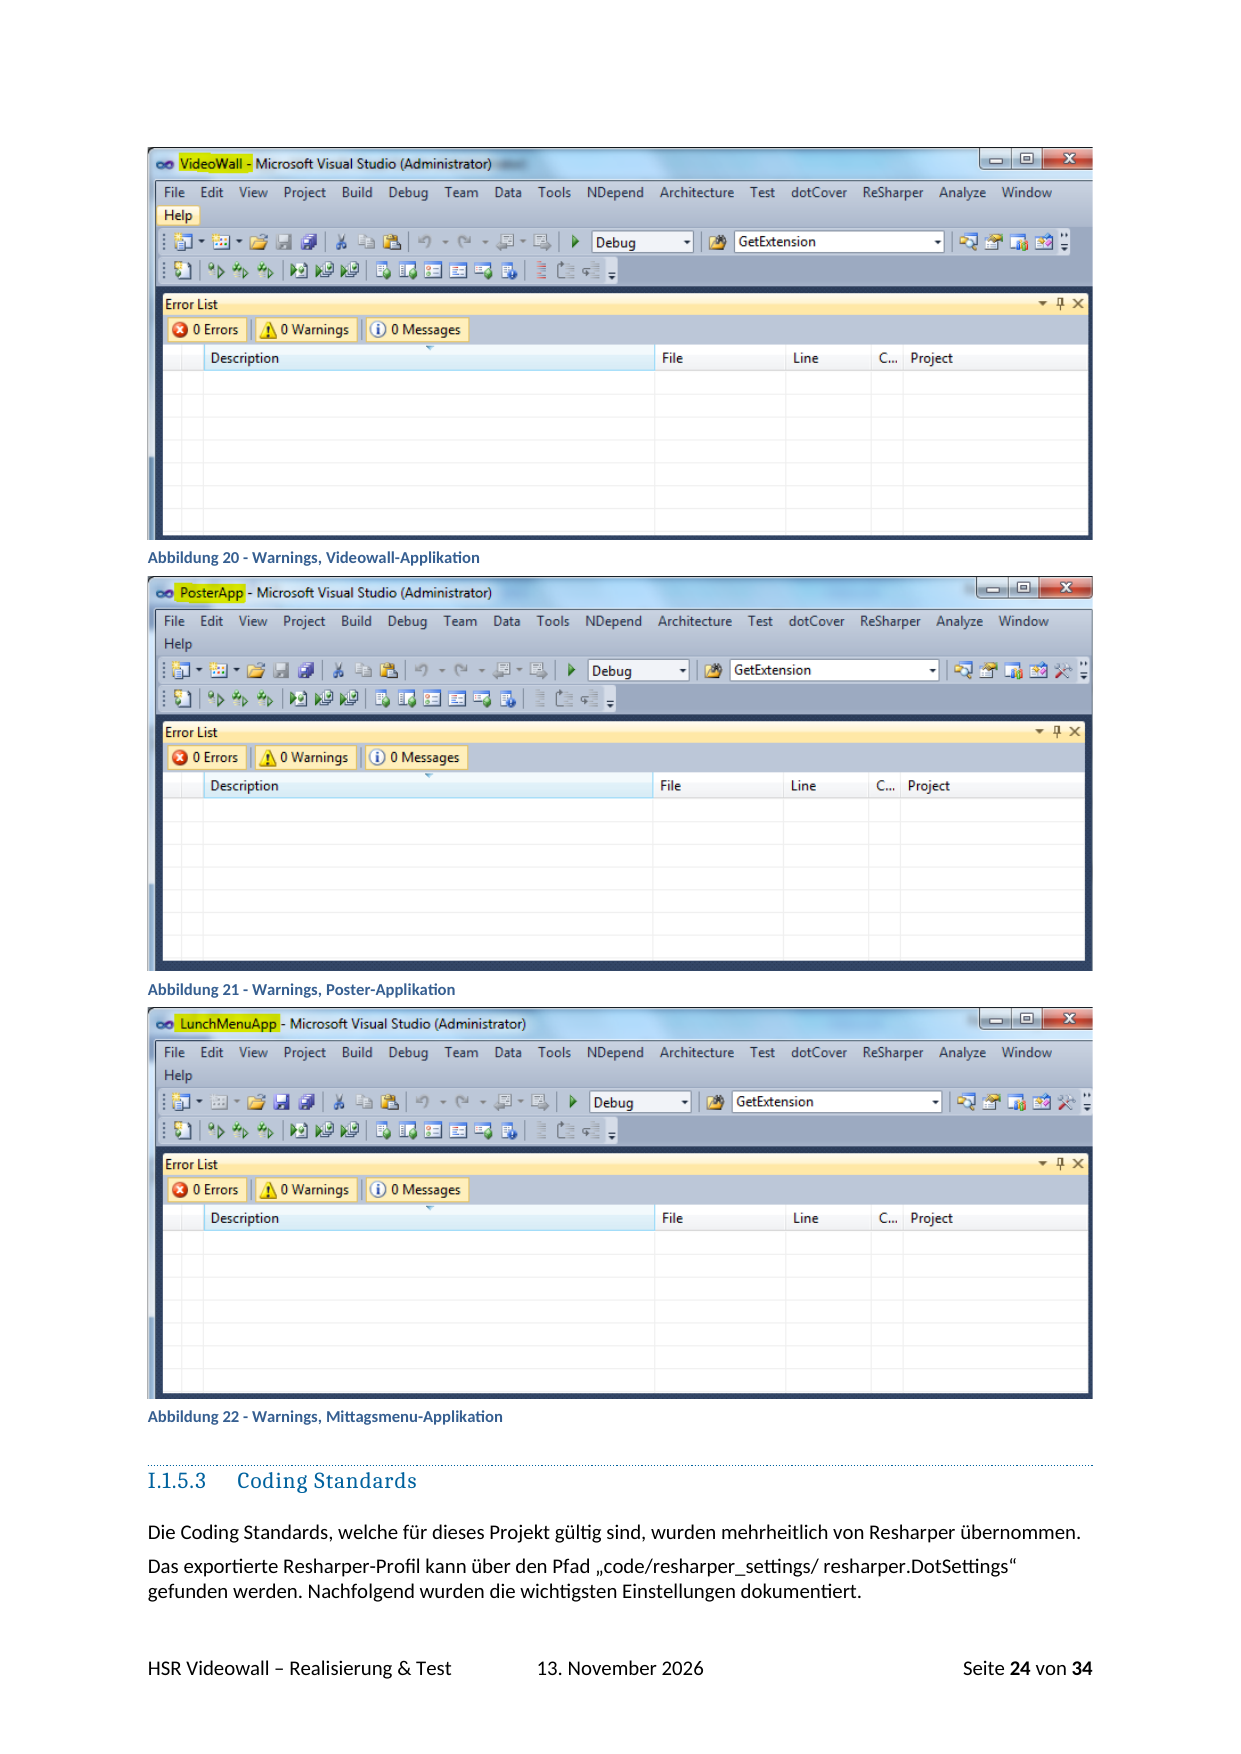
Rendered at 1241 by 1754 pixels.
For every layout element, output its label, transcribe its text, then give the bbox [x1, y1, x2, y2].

picture [147, 576, 1093, 971]
text Das exportierte Resharper-Profil kann über den Pfad „code/resharper_settings/ resharper.DotSettings“ gefunden werden. Nachfolgend wurden die wichtigsten Einstellungen dokumentiert. [148, 1553, 1093, 1604]
picture [147, 147, 1093, 540]
text Die Coding Standards, welche für dieses Projekt gültig sind, wurden mehrheitlich von Resharper übernommen. [148, 1519, 1093, 1545]
subtitle Coding Standards [148, 1464, 1093, 1494]
picture [147, 1007, 1093, 1399]
